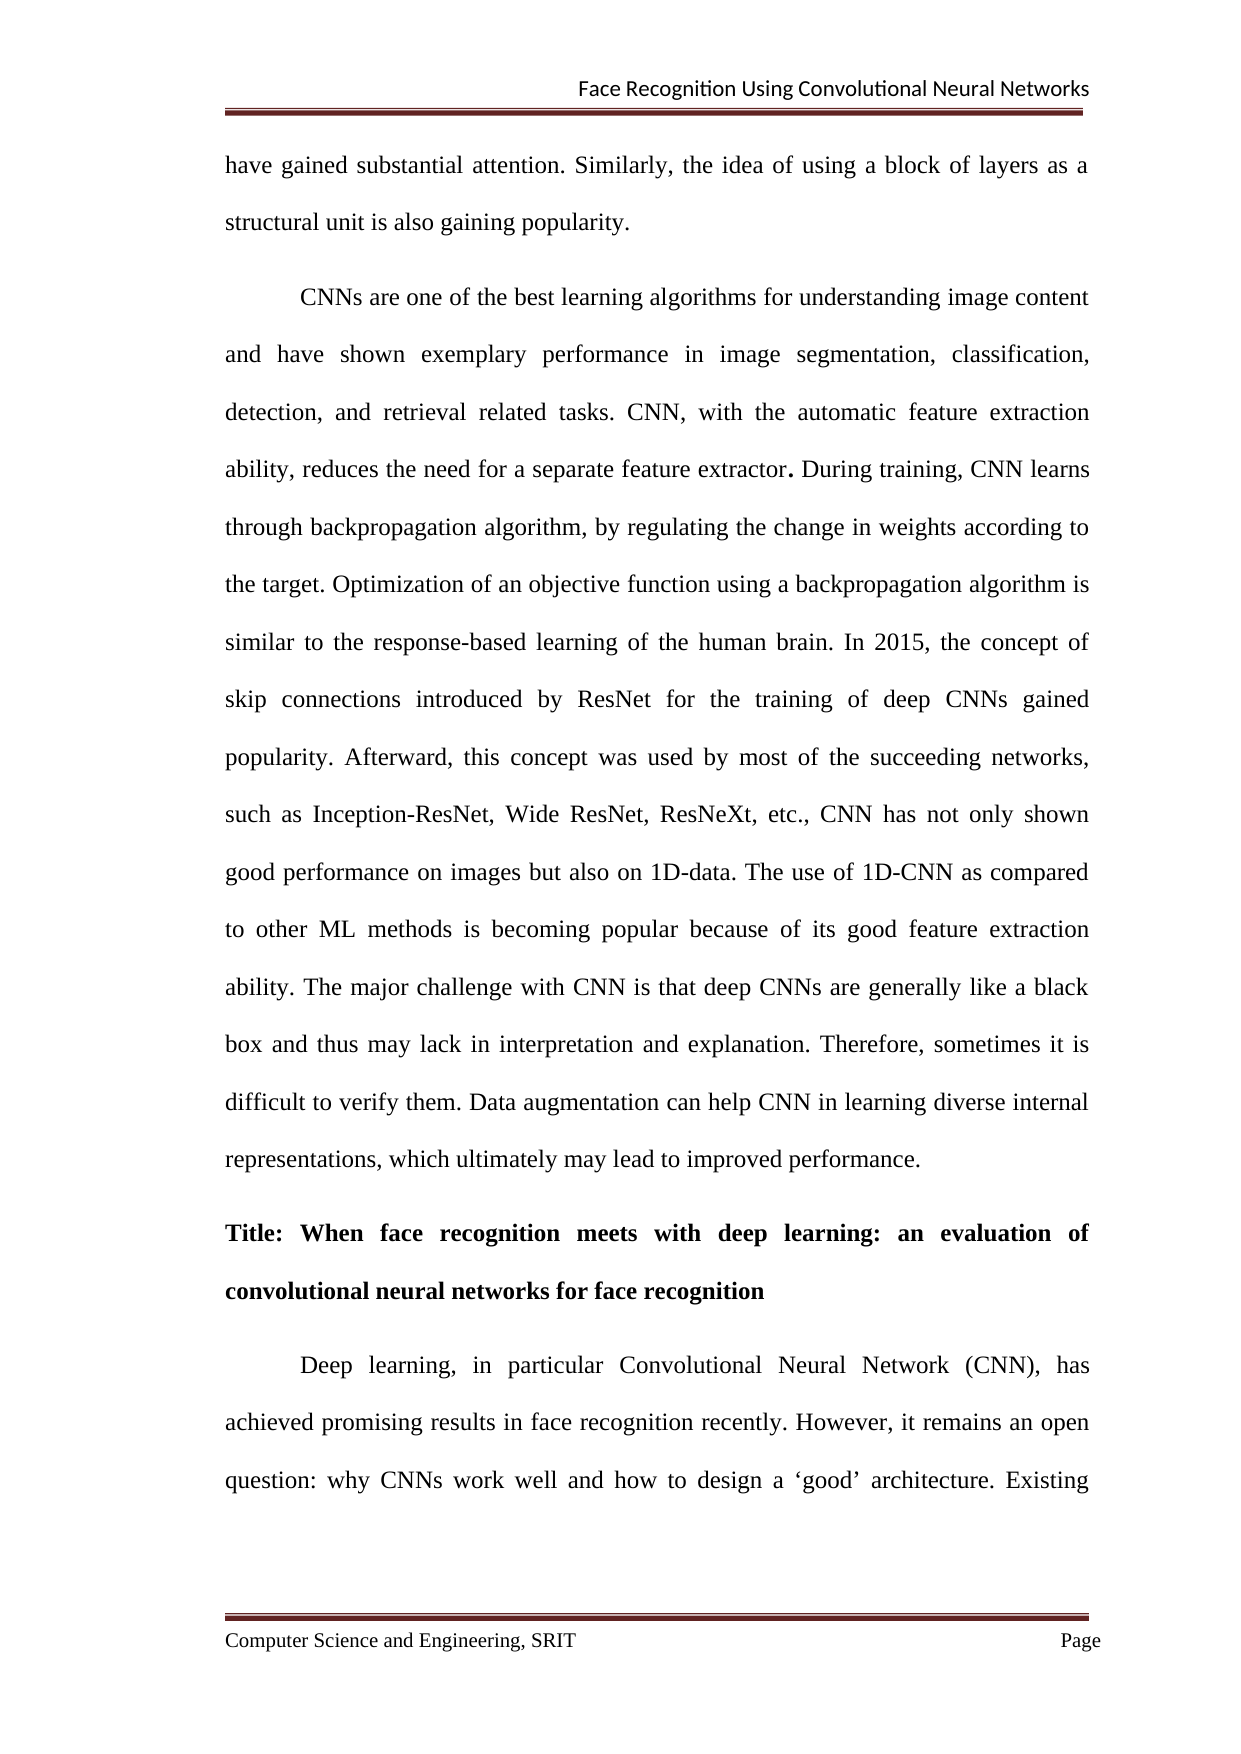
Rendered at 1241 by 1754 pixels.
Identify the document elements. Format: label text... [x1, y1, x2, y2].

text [225, 1350, 1090, 1494]
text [225, 150, 1090, 236]
text CNNs are one of the best learning algorithms for understanding image content and have shown exemplary performance in image segmentation, classification, detection, and retrieval related tasks. CNN, with the automatic feature extraction ability, reduces the need for a separate feature extractor. During training, CNN learns through backpropagation algorithm, by regulating the change in weights according to the target. Optimization of an objective function using a backpropagation algorithm is similar to the response-based learning of the human brain. In 2015, the concept of skip connections introduced by ResNet for the training of deep CNNs gained popularity. Afterward, this concept was used by most of the succeeding networks, such as Inception-ResNet, Wide ResNet, ResNeXt, etc., CNN has not only shown good performance on images but also on 1D-data. The use of 1D-CNN as compared to other ML methods is becoming popular because of its good feature extraction ability. The major challenge with CNN is that deep CNNs are generally like a black box and thus may lack in interpretation and explanation. Therefore, sometimes it is difficult to verify them. Data augmentation can help CNN in learning diverse internal representations, which ultimately may lead to improved performance. [225, 282, 1090, 1173]
text Title: When face recognition meets with deep learning: an evaluation of convolutional neural networks for face recognition [225, 1218, 1090, 1304]
